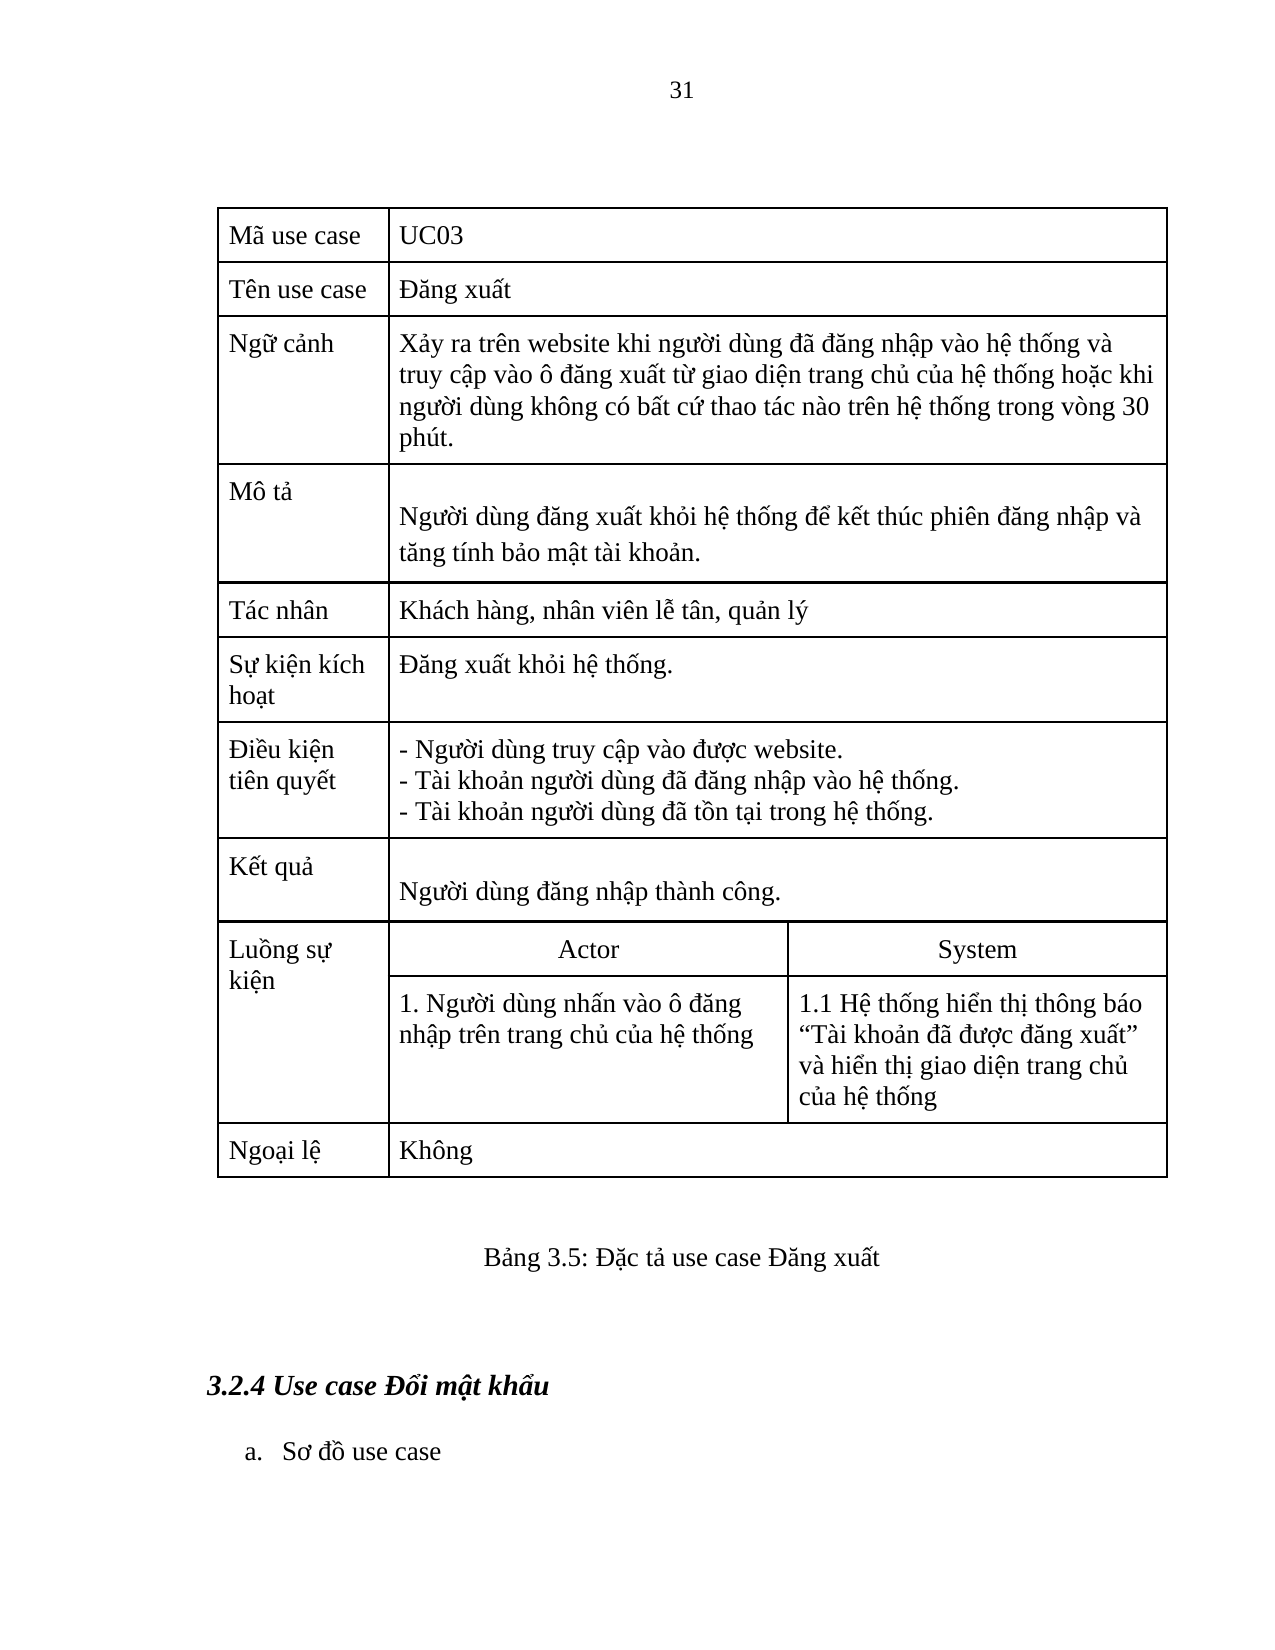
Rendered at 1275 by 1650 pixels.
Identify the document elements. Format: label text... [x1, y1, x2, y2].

table_cell Tác nhân [219, 584, 388, 636]
table_cell Sự kiện kích hoạt [219, 638, 388, 721]
table_header UC03 [390, 209, 1166, 261]
table_cell Mô tả [219, 465, 388, 581]
table_cell Ngữ cảnh [219, 317, 388, 462]
table_cell 1.1 Hệ thống hiển thị thông báo “Tài khoản đã được đăng xuất” và hiển thị giao diện trang chủ của hệ thống [789, 977, 1166, 1122]
table_cell Tên use case [219, 263, 388, 315]
table_cell Kết quả [219, 839, 388, 920]
table_cell Người dùng đăng nhập thành công. [390, 839, 1166, 920]
table_cell - Người dùng truy cập vào được website. - Tài khoản người dùng đã đăng nhập vào hệ thống. - Tài khoản người dùng đã tồn tại trong hệ thống. [390, 723, 1166, 837]
list Sơ đồ use case [244, 1435, 1157, 1466]
text Bảng 3.5: Đặc tả use case Đăng xuất [207, 1241, 1157, 1273]
table_header Mã use case [219, 209, 388, 261]
table_cell Ngoại lệ [219, 1124, 388, 1176]
table_cell Đăng xuất [390, 263, 1166, 315]
table_cell Actor [390, 923, 787, 974]
table_cell Người dùng đăng xuất khỏi hệ thống để kết thúc phiên đăng nhập và tăng tính bảo mật tài khoản. [390, 465, 1166, 581]
table_cell System [789, 923, 1166, 974]
table_cell 1. Người dùng nhấn vào ô đăng nhập trên trang chủ của hệ thống [390, 977, 787, 1122]
table_cell Xảy ra trên website khi người dùng đã đăng nhập vào hệ thống và truy cập vào ô đăng xuất từ giao diện trang chủ của hệ thống hoặc khi người dùng không có bất cứ thao tác nào trên hệ thống trong vòng 30 phút. [390, 317, 1166, 462]
table_cell Luồng sự kiện [219, 923, 388, 1122]
table_cell Điều kiện tiên quyết [219, 723, 388, 837]
table_cell Đăng xuất khỏi hệ thống. [390, 638, 1166, 721]
table_cell Không [390, 1124, 1166, 1176]
table_cell Khách hàng, nhân viên lễ tân, quản lý [390, 584, 1166, 636]
text 3.2.4 Use case Đổi mật khẩu [207, 1368, 1157, 1402]
